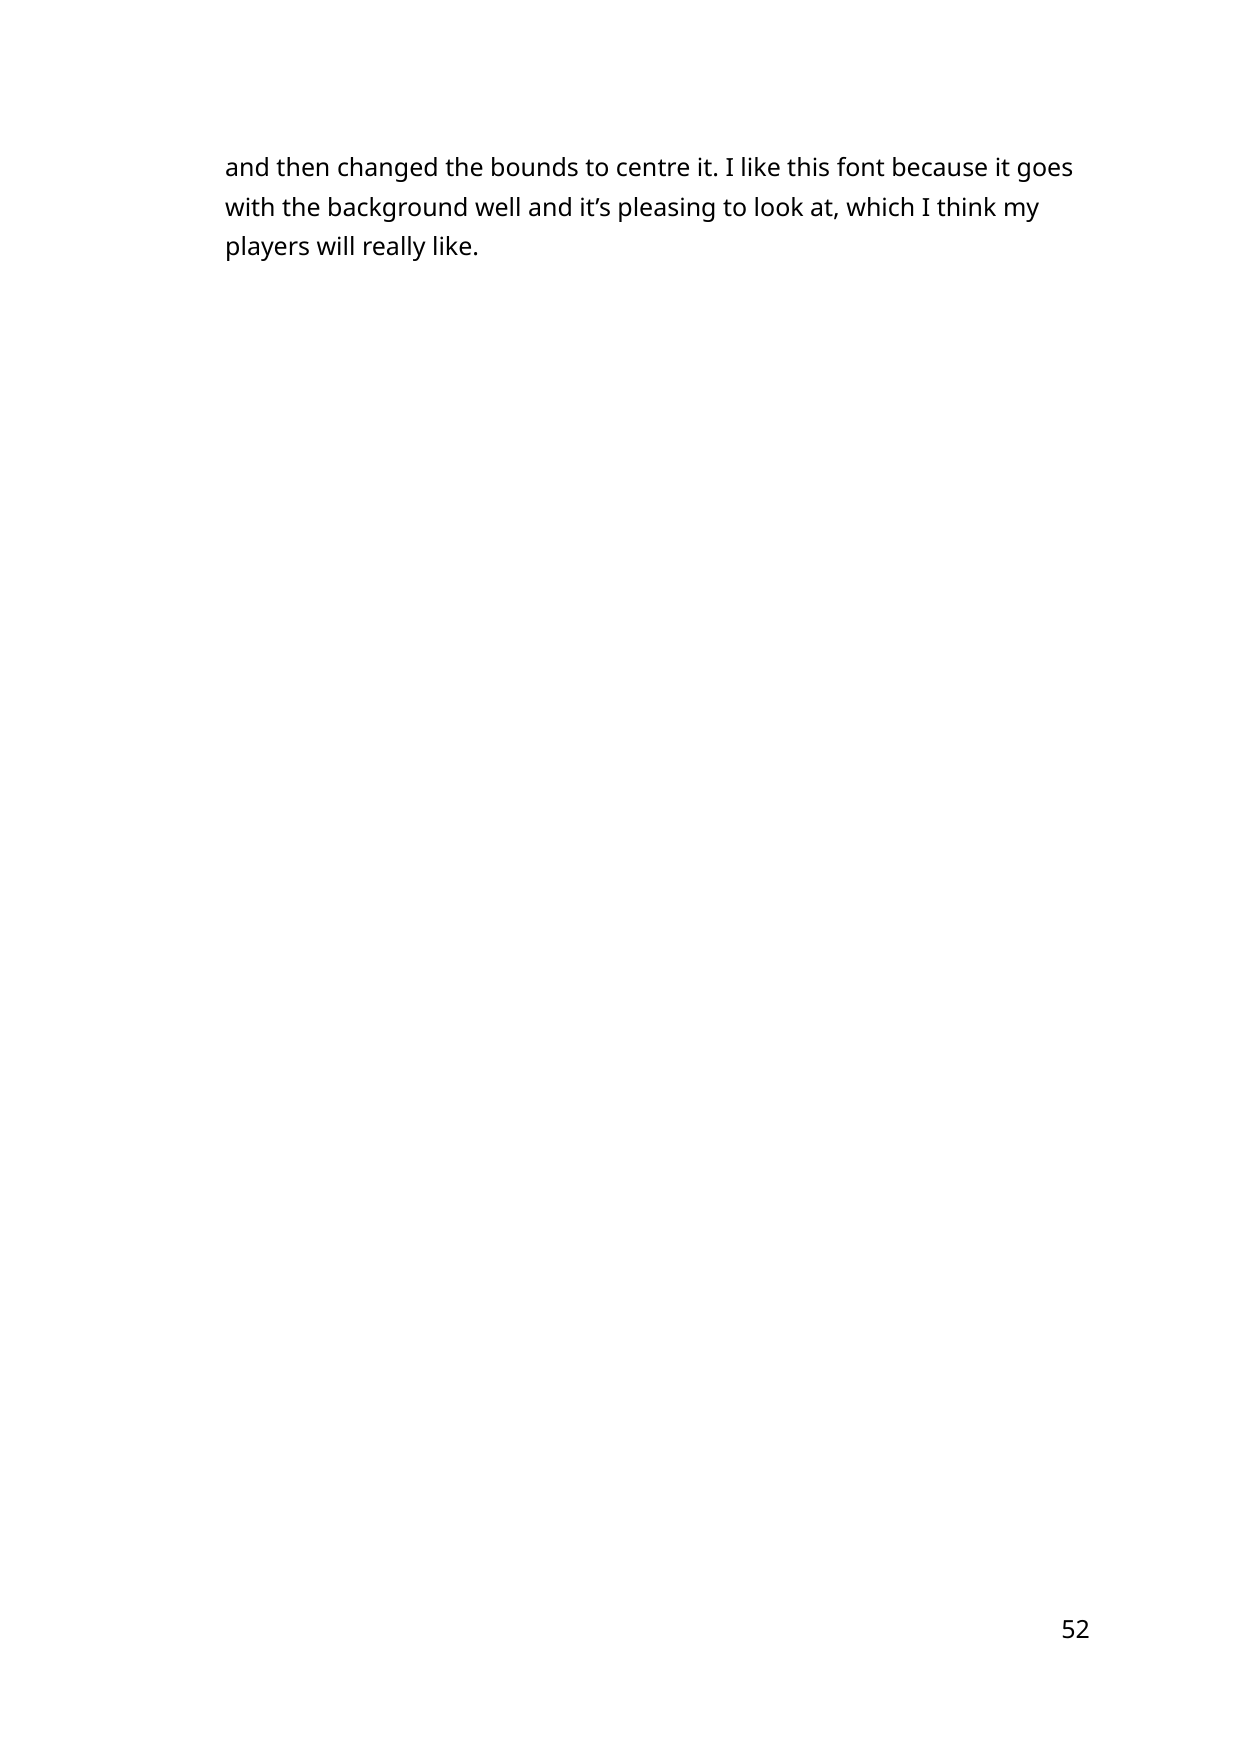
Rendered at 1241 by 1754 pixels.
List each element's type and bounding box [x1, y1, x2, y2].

text [225, 150, 1090, 262]
